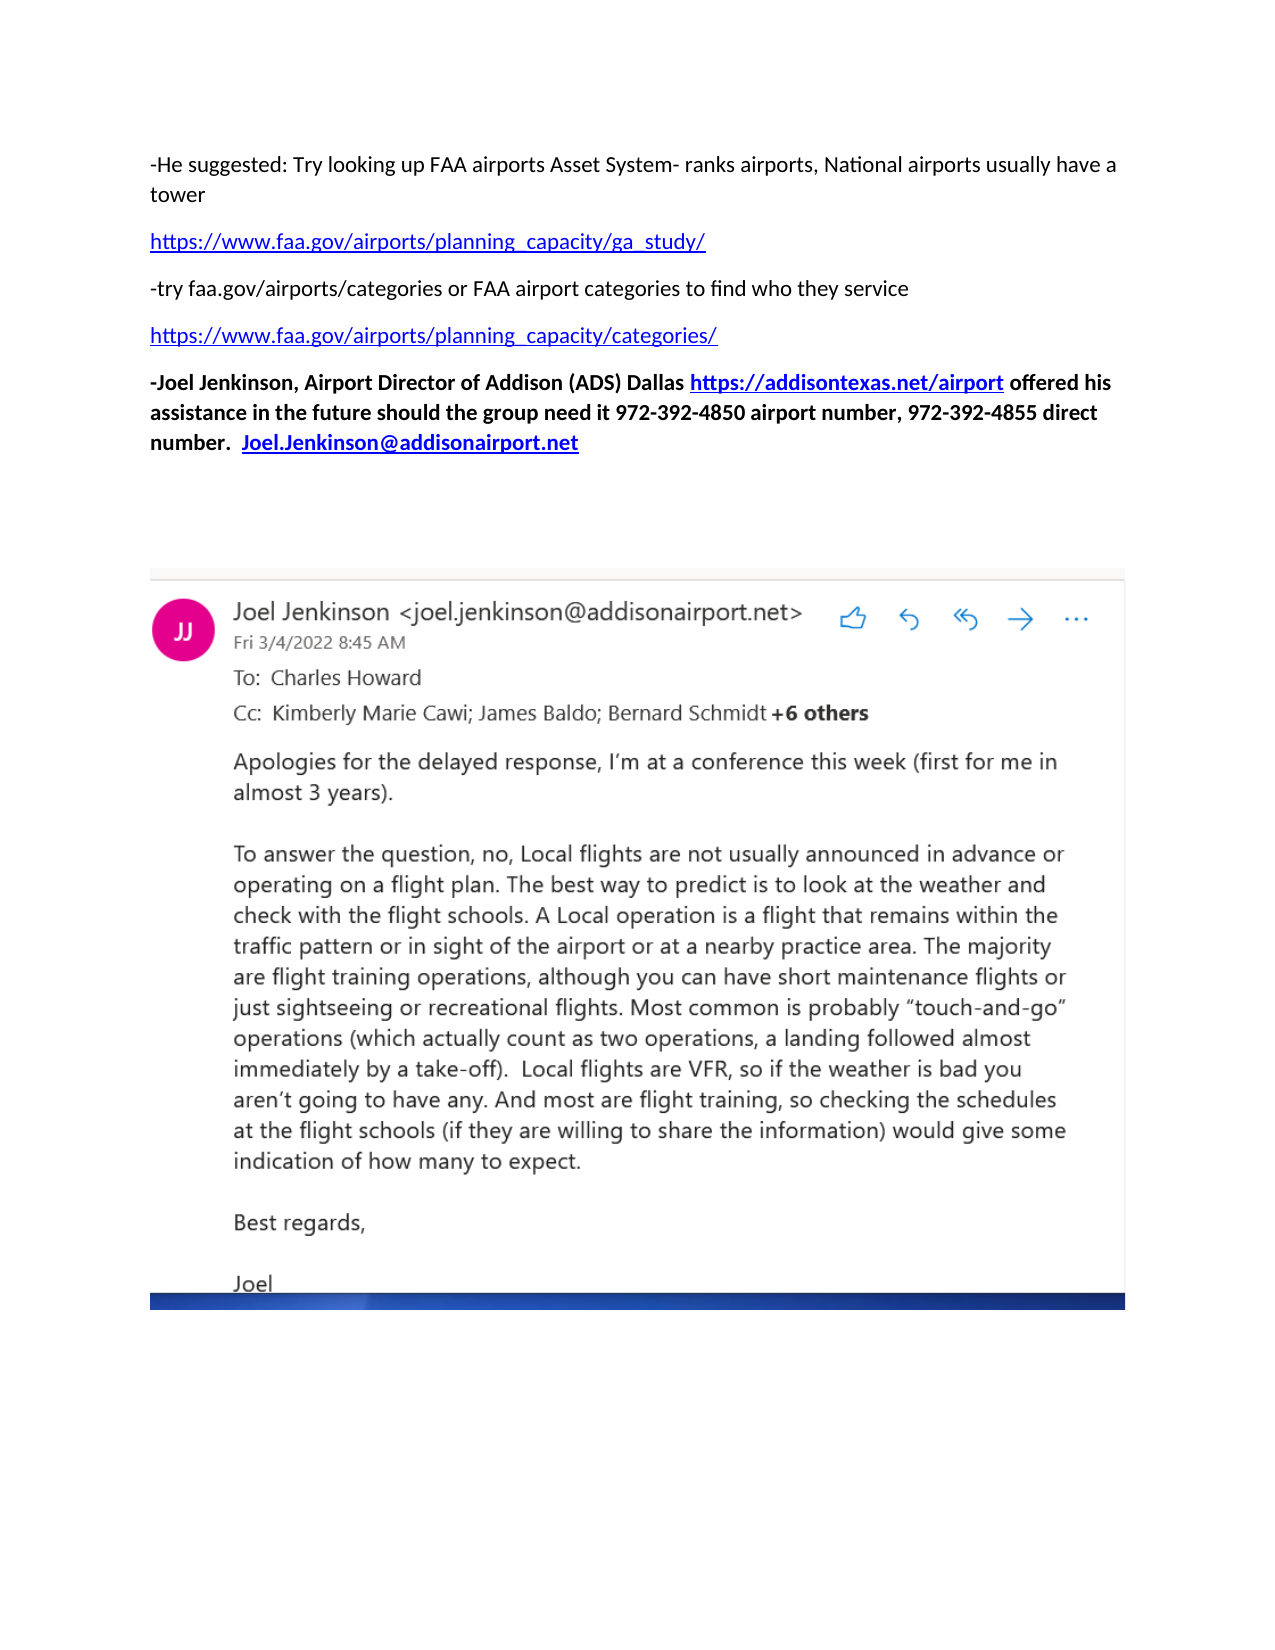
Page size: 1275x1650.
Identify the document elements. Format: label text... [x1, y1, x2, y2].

text -Joel Jenkinson, Airport Director of Addison (ADS) Dallas https://addisontexas.net/airport offered his assistance in the future should the group need it 972-392-4850 airport number, 972-392-4855 direct number. Joel.Jenkinson@addisonairport.net [150, 368, 1125, 456]
text https://www.faa.gov/airports/planning_capacity/ga_study/ [150, 227, 1125, 255]
text https://www.faa.gov/airports/planning_capacity/categories/ [150, 321, 1125, 349]
picture [150, 568, 1125, 1310]
text -He suggested: Try looking up FAA airports Asset System- ranks airports, National airports usually have a tower [150, 150, 1125, 208]
text -try faa.gov/airports/categories or FAA airport categories to find who they service [150, 274, 1125, 302]
